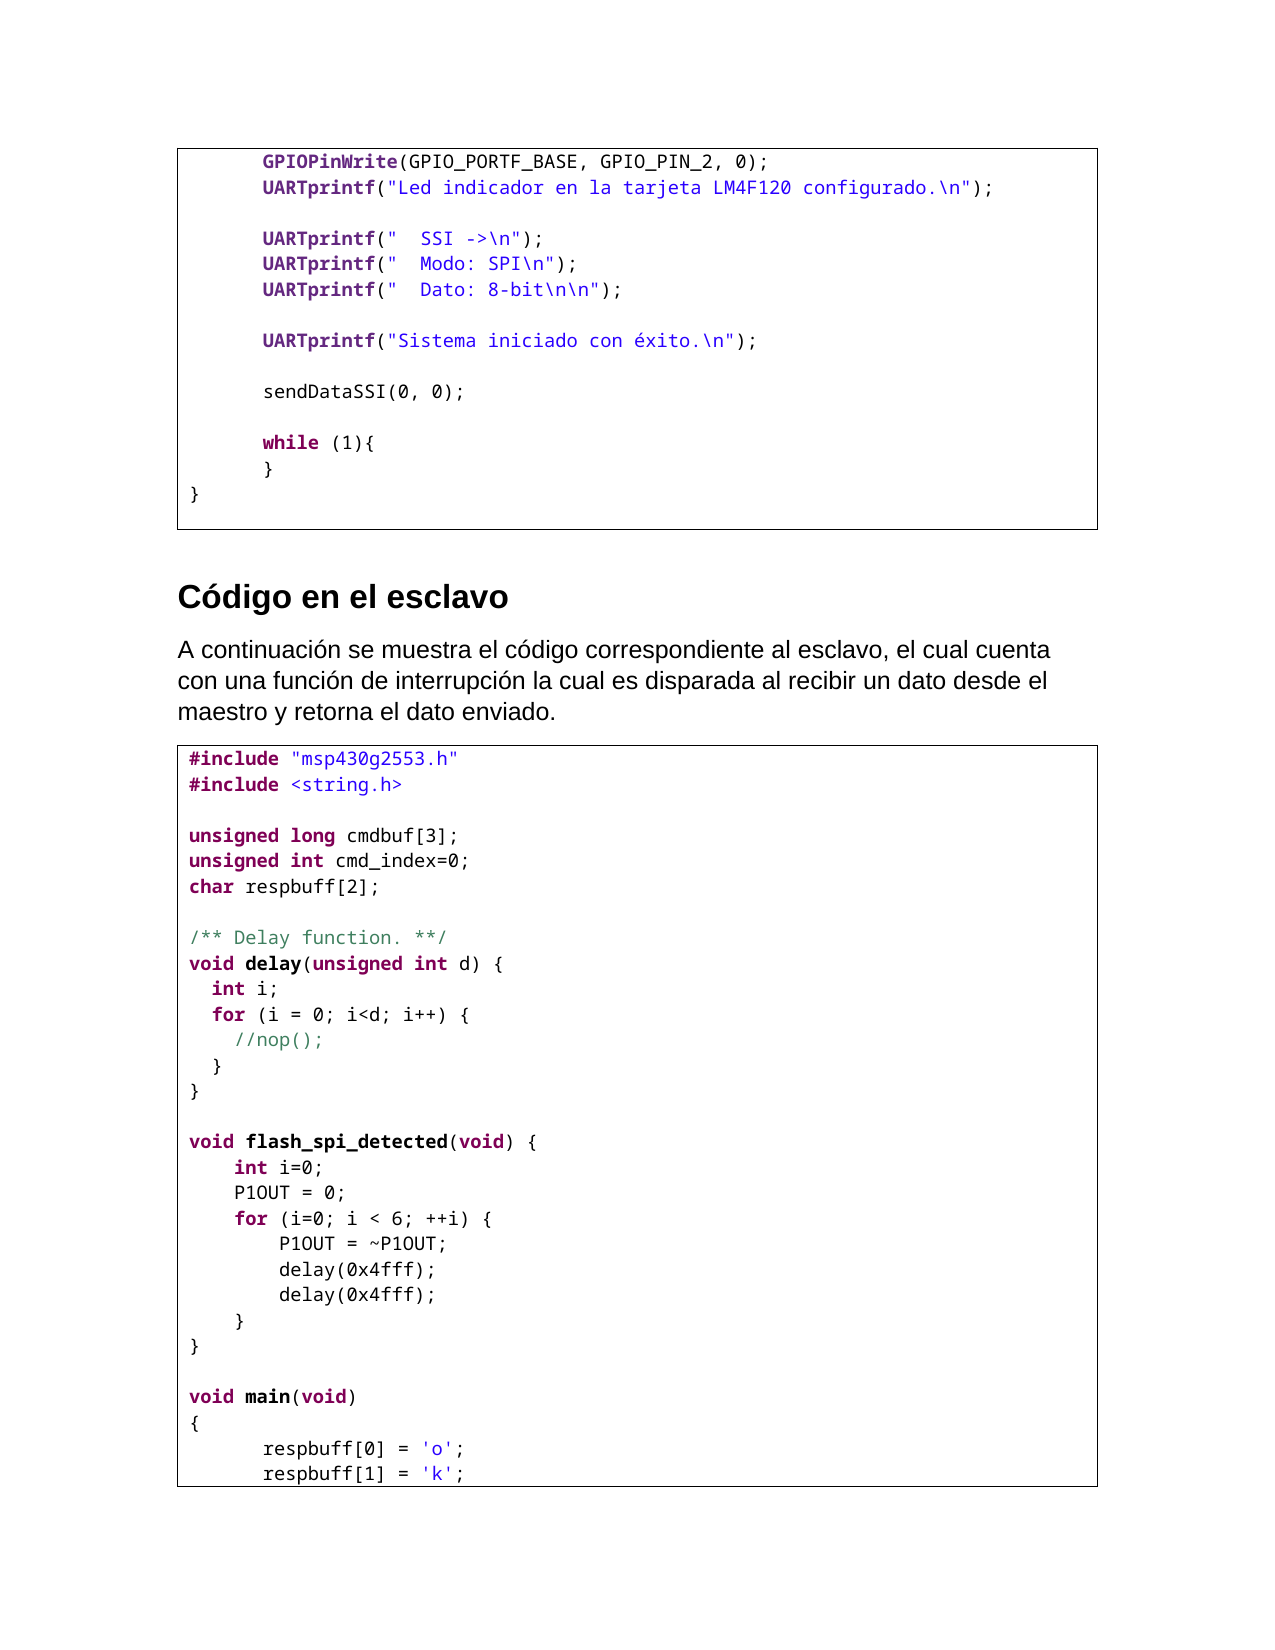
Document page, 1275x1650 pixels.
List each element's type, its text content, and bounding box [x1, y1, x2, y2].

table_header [178, 746, 1097, 1486]
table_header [178, 149, 1097, 529]
text A continuación se muestra el código correspondiente al esclavo, el cual cuenta con una función de interrupción la cual es disparada al recibir un dato desde el maestro y retorna el dato enviado. [177, 635, 1098, 726]
text Código en el esclavo [177, 577, 1098, 615]
